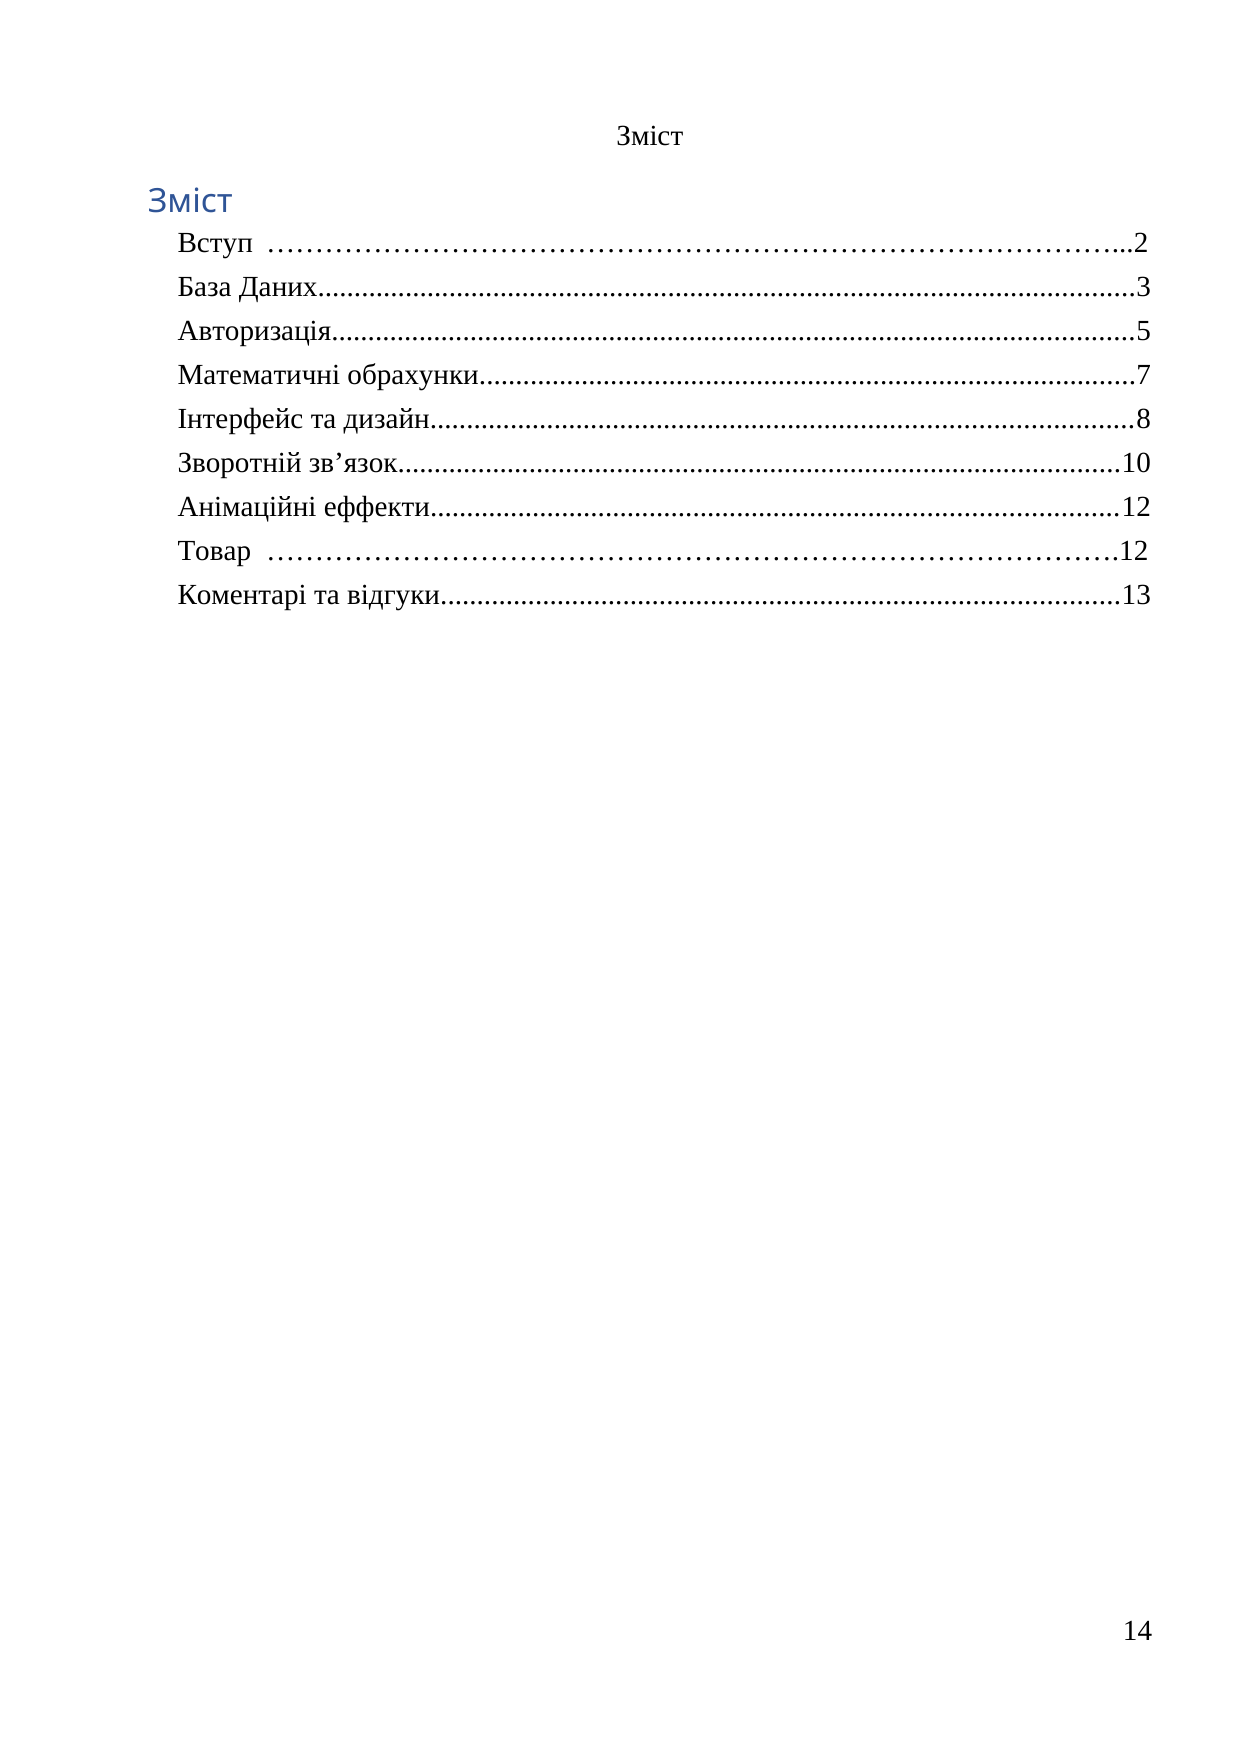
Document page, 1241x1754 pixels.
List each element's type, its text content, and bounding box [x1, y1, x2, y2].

text Зміст [148, 118, 1152, 152]
